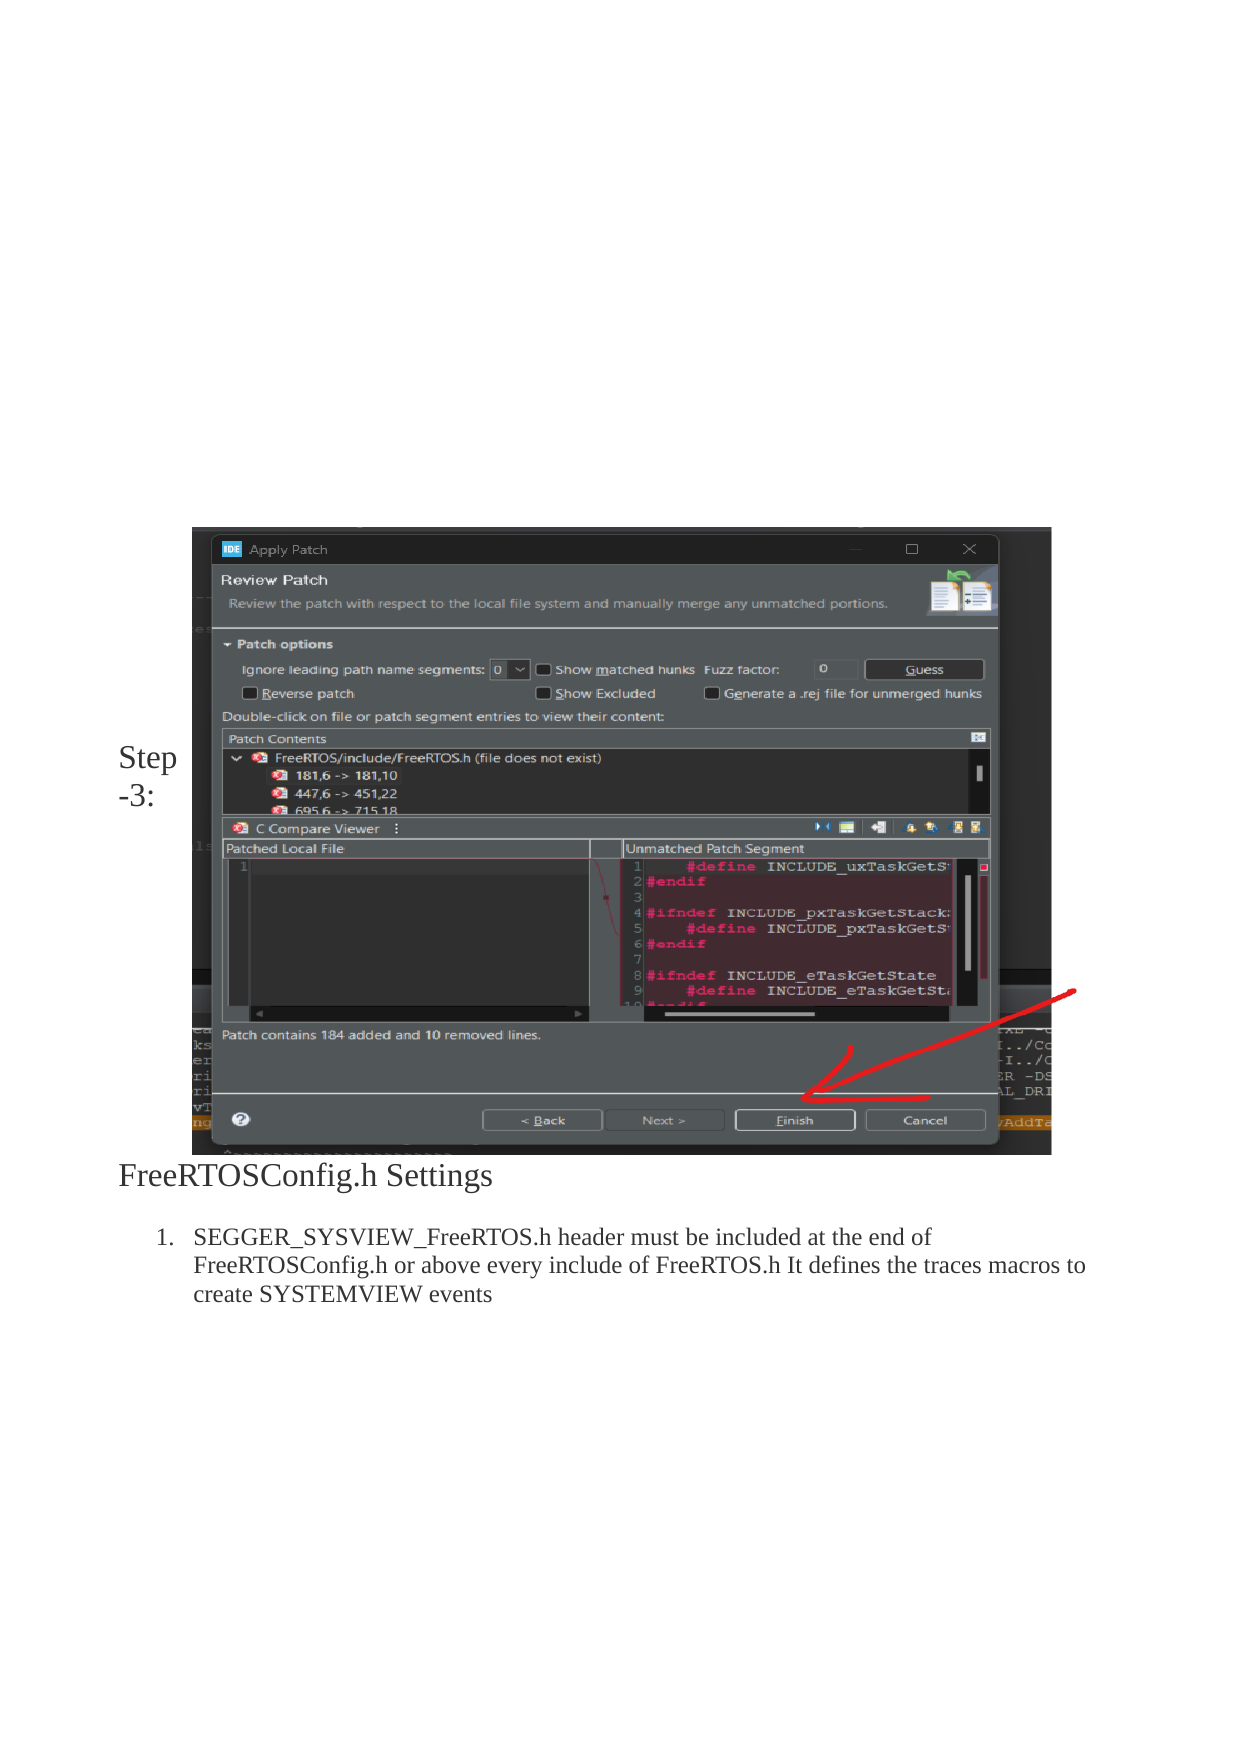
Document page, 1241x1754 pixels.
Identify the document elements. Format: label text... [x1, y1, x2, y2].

text Step -3: FreeRTOSConfig.h Settings [118, 737, 1122, 1193]
list SEGGER_SYSVIEW_FreeRTOS.h header must be included at the end of FreeRTOSConfig.h or above every include of FreeRTOS.h It defines the traces macros to create SYSTEMVIEW events [156, 1222, 1122, 1308]
picture [192, 527, 1079, 1155]
